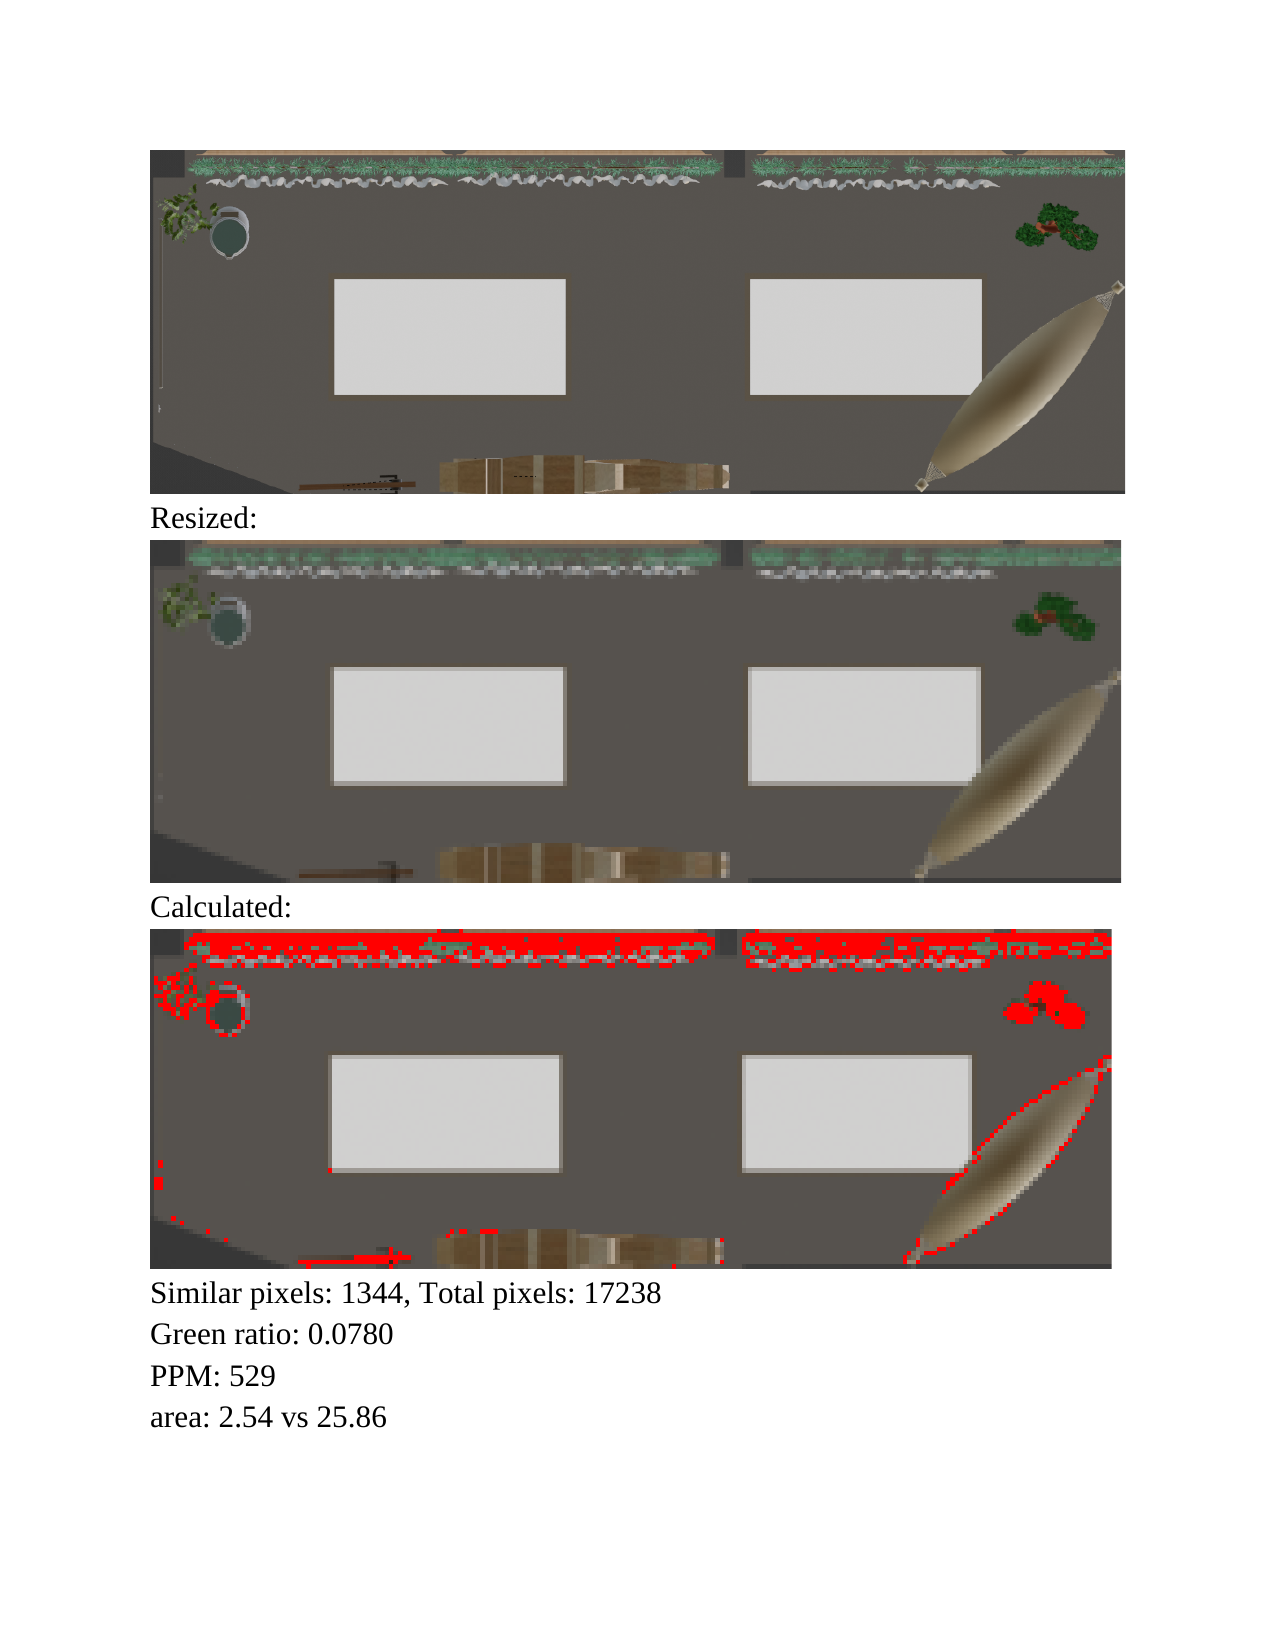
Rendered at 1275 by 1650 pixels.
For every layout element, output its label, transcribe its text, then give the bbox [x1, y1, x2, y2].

picture [150, 540, 1122, 883]
text Similar pixels: 1344, Total pixels: 17238 [150, 1274, 1125, 1310]
text PPM: 529 [150, 1357, 1125, 1393]
picture [150, 929, 1112, 1269]
text area: 2.54 vs 25.86 [150, 1398, 1125, 1434]
picture [150, 150, 1125, 494]
text Green ratio: 0.0780 [150, 1316, 1125, 1352]
text Resized: [150, 499, 1125, 535]
text Calculated: [150, 888, 1125, 924]
